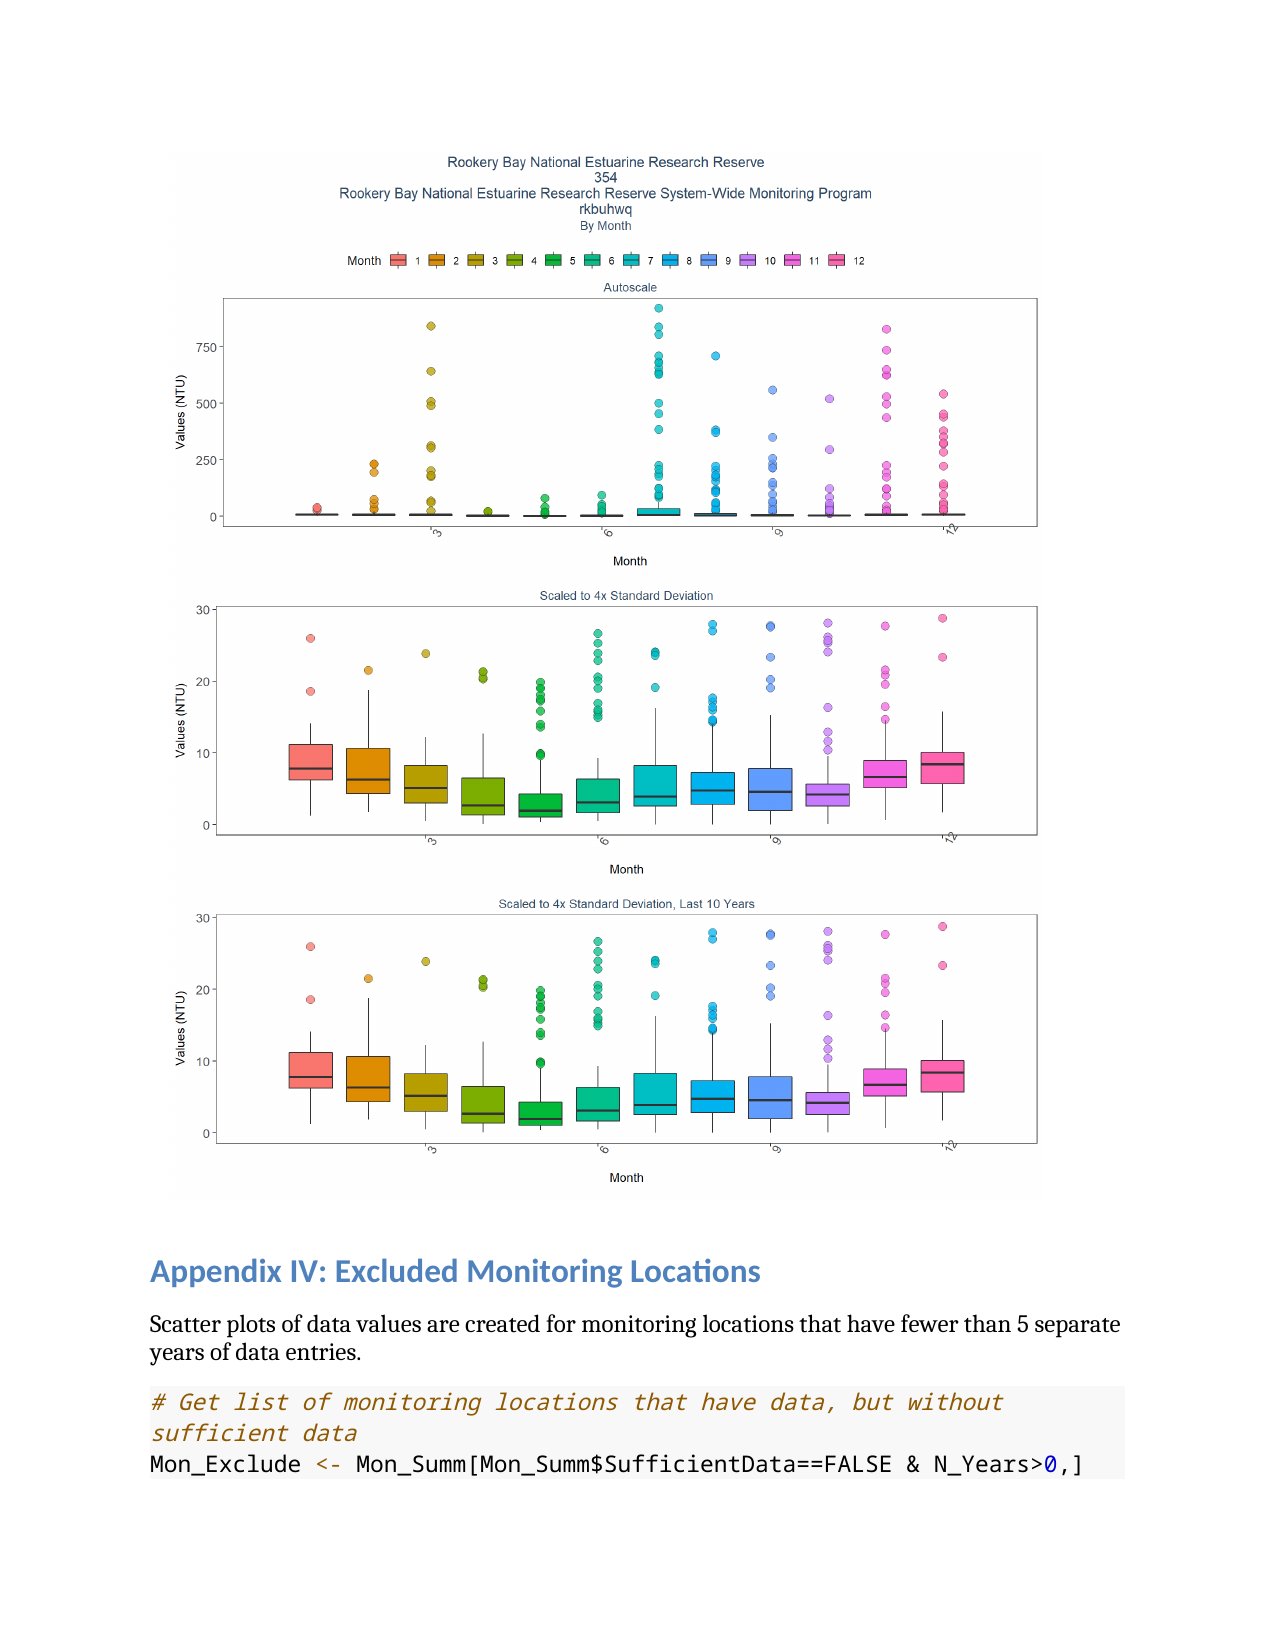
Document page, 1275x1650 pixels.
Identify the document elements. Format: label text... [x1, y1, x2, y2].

picture [168, 150, 1044, 1200]
text Scatter plots of data values are created for monitoring locations that have fewer than 5 separate years of data entries. [150, 1309, 1125, 1367]
subtitle Appendix IV: Excluded Monitoring Locations [150, 1250, 1125, 1291]
